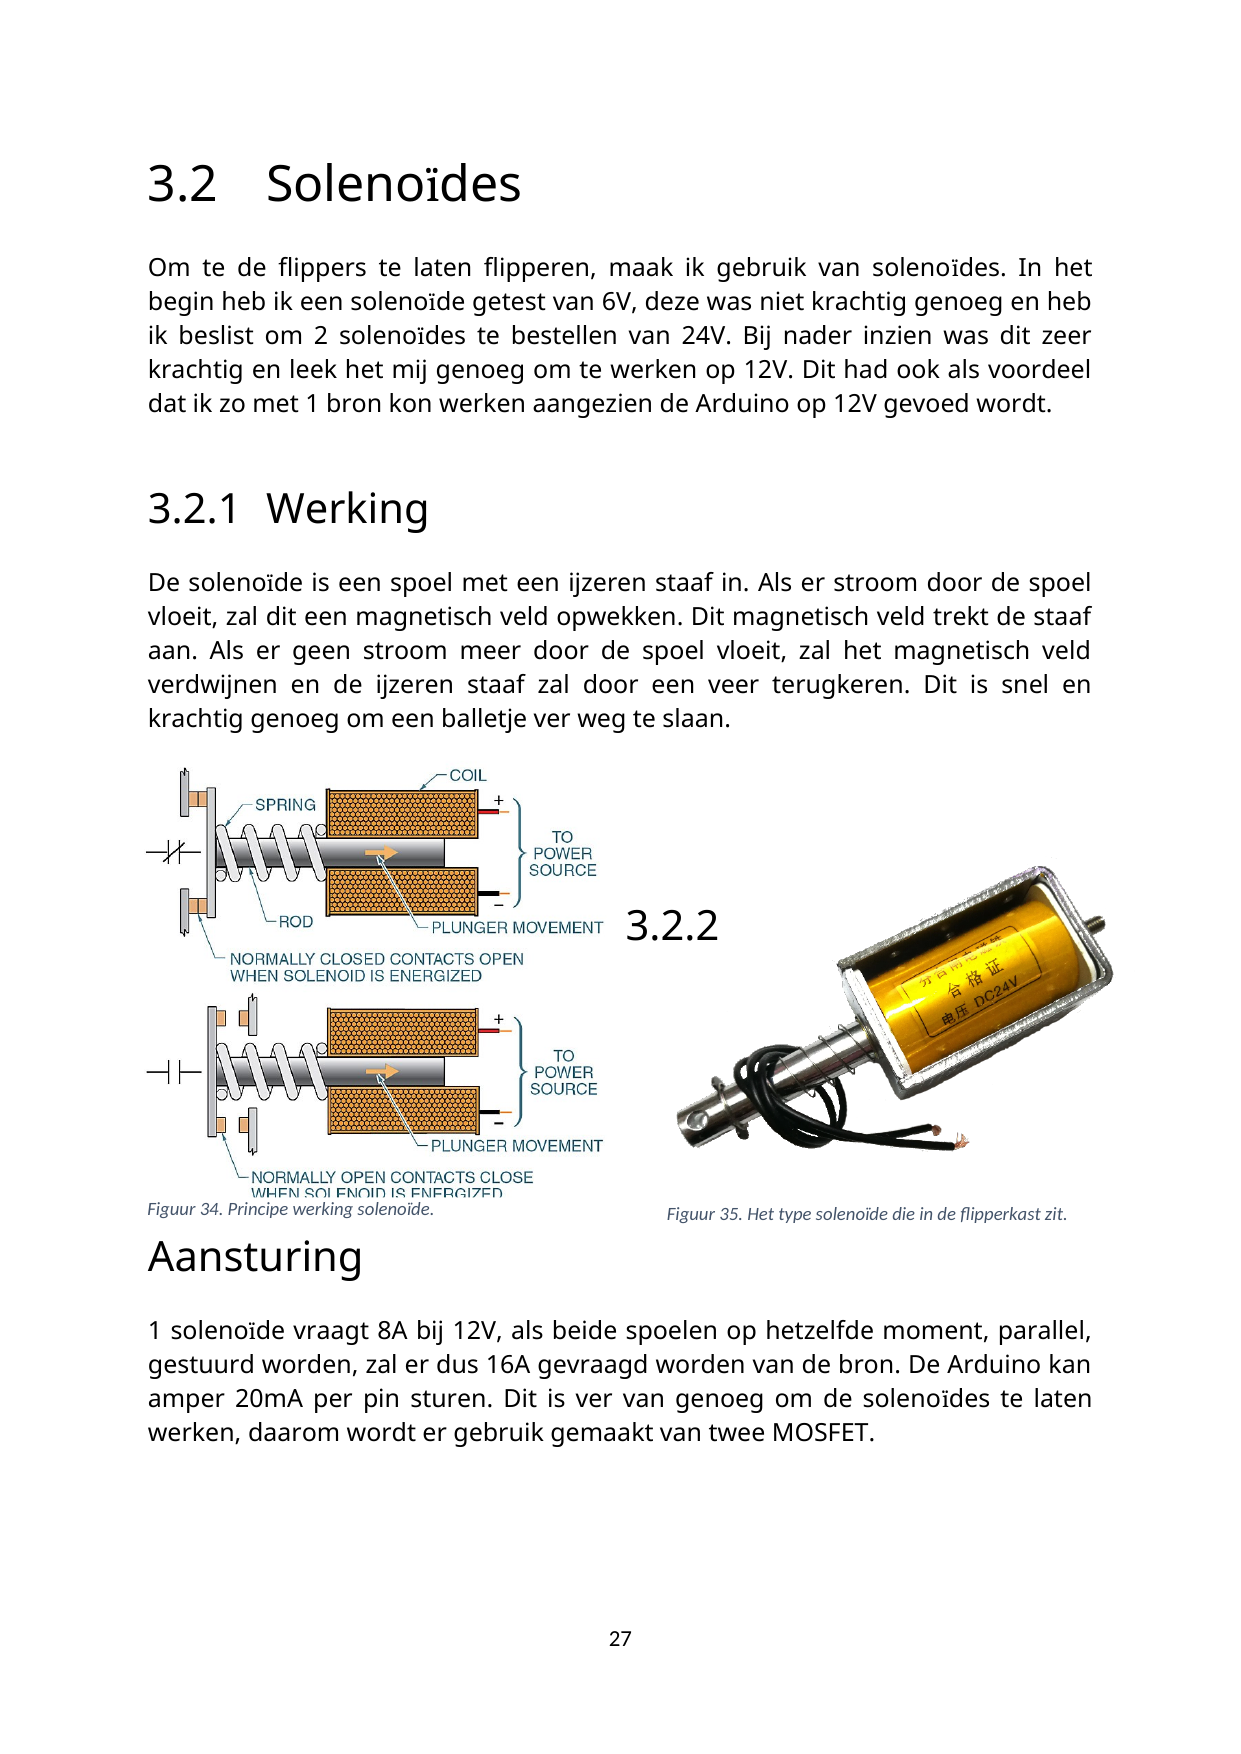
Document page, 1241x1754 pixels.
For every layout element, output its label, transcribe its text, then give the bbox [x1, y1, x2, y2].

subtitle Solenoïdes [148, 148, 1093, 216]
text Om te de flippers te laten flipperen, maak ik gebruik van solenoïdes. In het begin heb ik een solenoïde getest van 6V, deze was niet krachtig genoeg en heb ik beslist om 2 solenoïdes te bestellen van 24V. Bij nader inzien was dit zeer krachtig en leek het mij genoeg om te werken op 12V. Dit had ook als voordeel dat ik zo met 1 bron kon werken aangezien de Arduino op 12V gevoed wordt. [148, 250, 1093, 420]
subtitle Werking [148, 479, 1093, 536]
text 1 solenoïde vraagt 8A bij 12V, als beide spoelen op hetzelfde moment, parallel, gestuurd worden, zal er dus 16A gevraagd worden van de bron. De Arduino kan amper 20mA per pin sturen. Dit is ver van genoeg om de solenoïdes te laten werken, daarom wordt er gebruik gemaakt van twee MOSFET. [148, 1312, 1093, 1449]
picture [138, 752, 607, 1203]
picture [671, 856, 1135, 1202]
text De solenoïde is een spoel met een ijzeren staaf in. Als er stroom door de spoel vloeit, zal dit een magnetisch veld opwekken. Dit magnetisch veld trekt de staaf aan. Als er geen stroom meer door de spoel vloeit, zal het magnetisch veld verdwijnen en de ijzeren staaf zal door een veer terugkeren. Dit is snel en krachtig genoeg om een balletje ver weg te slaan. [148, 564, 1093, 734]
